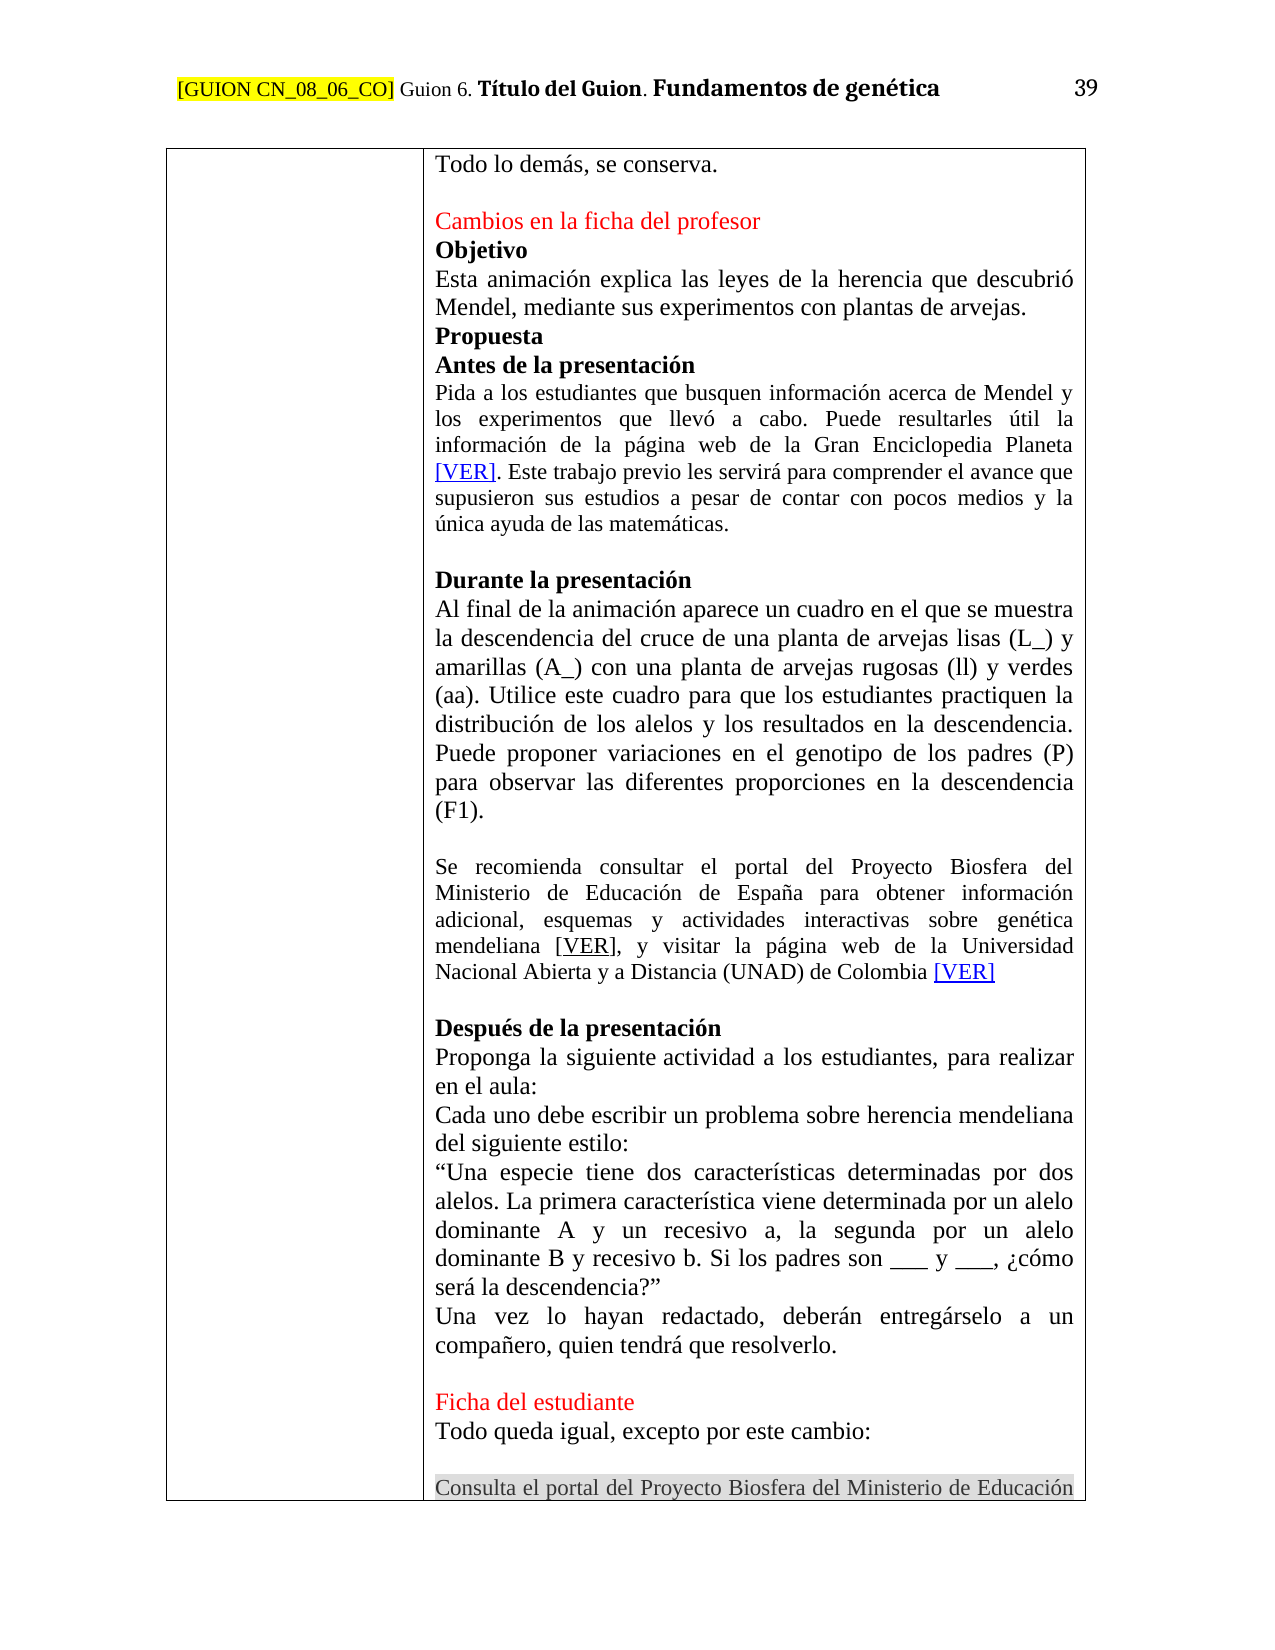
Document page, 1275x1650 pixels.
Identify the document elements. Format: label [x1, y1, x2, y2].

table_cell [424, 149, 1085, 1500]
table_cell [167, 149, 423, 1500]
